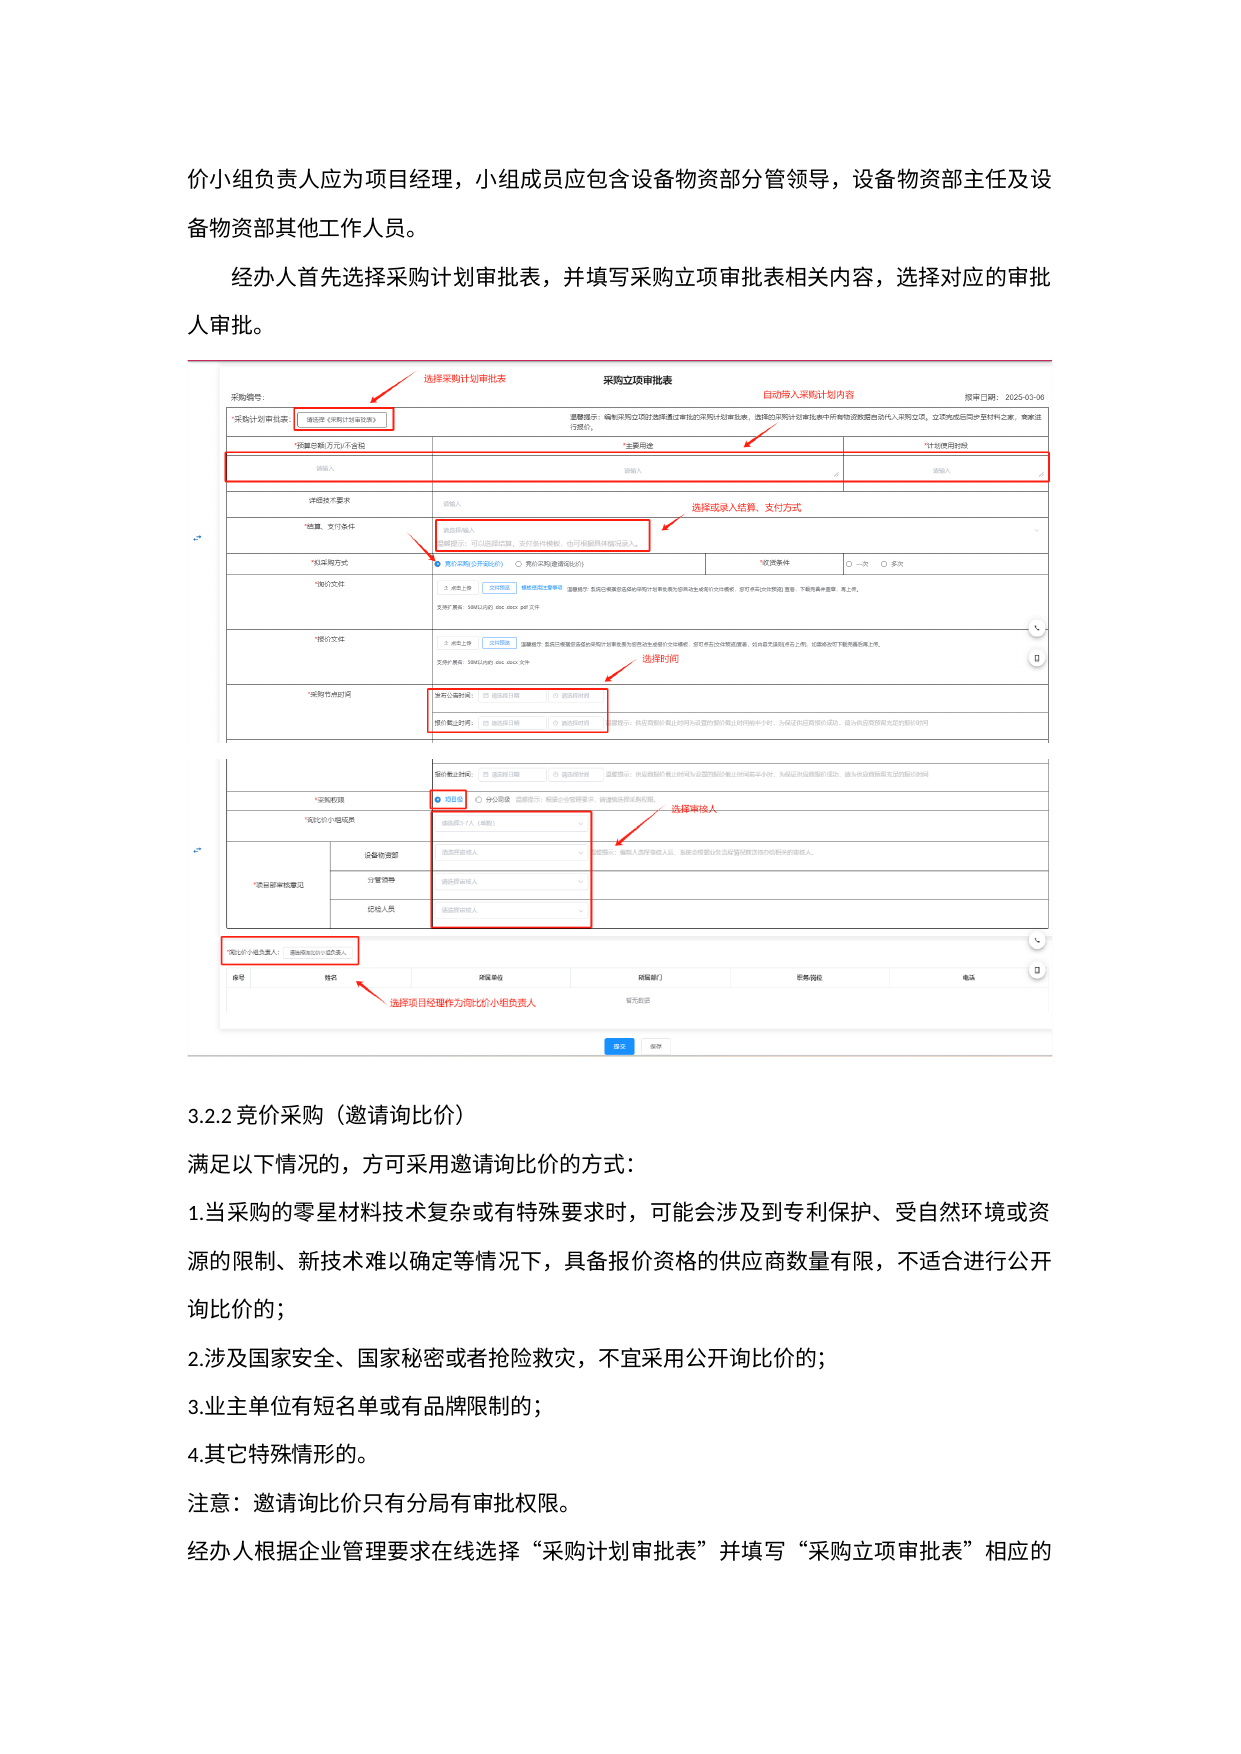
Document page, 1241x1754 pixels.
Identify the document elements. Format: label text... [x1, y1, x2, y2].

text 满足以下情况的，方可采用邀请询比价的方式： [187, 1146, 1053, 1179]
text 3.2.2竞价采购（邀请询比价） [187, 1098, 1053, 1130]
picture [187, 759, 1053, 1057]
text 1.当采购的零星材料技术复杂或有特殊要求时，可能会涉及到专利保护、受自然环境或资源的限制、新技术难以确定等情况下，具备报价资格的供应商数量有限，不适合进行公开询比价的； [187, 1194, 1053, 1324]
picture [187, 356, 1053, 743]
text 经办人首先选择采购计划审批表，并填写采购立项审批表相关内容，选择对应的审批人审批。 [187, 259, 1053, 340]
text 4.其它特殊情形的。 [187, 1437, 1053, 1469]
text 3.业主单位有短名单或有品牌限制的； [187, 1389, 1053, 1421]
text 2.涉及国家安全、国家秘密或者抢险救灾，不宜采用公开询比价的； [187, 1340, 1053, 1373]
text 注意：邀请询比价只有分局有审批权限。 [187, 1485, 1053, 1518]
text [187, 1534, 1053, 1566]
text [187, 162, 1053, 243]
